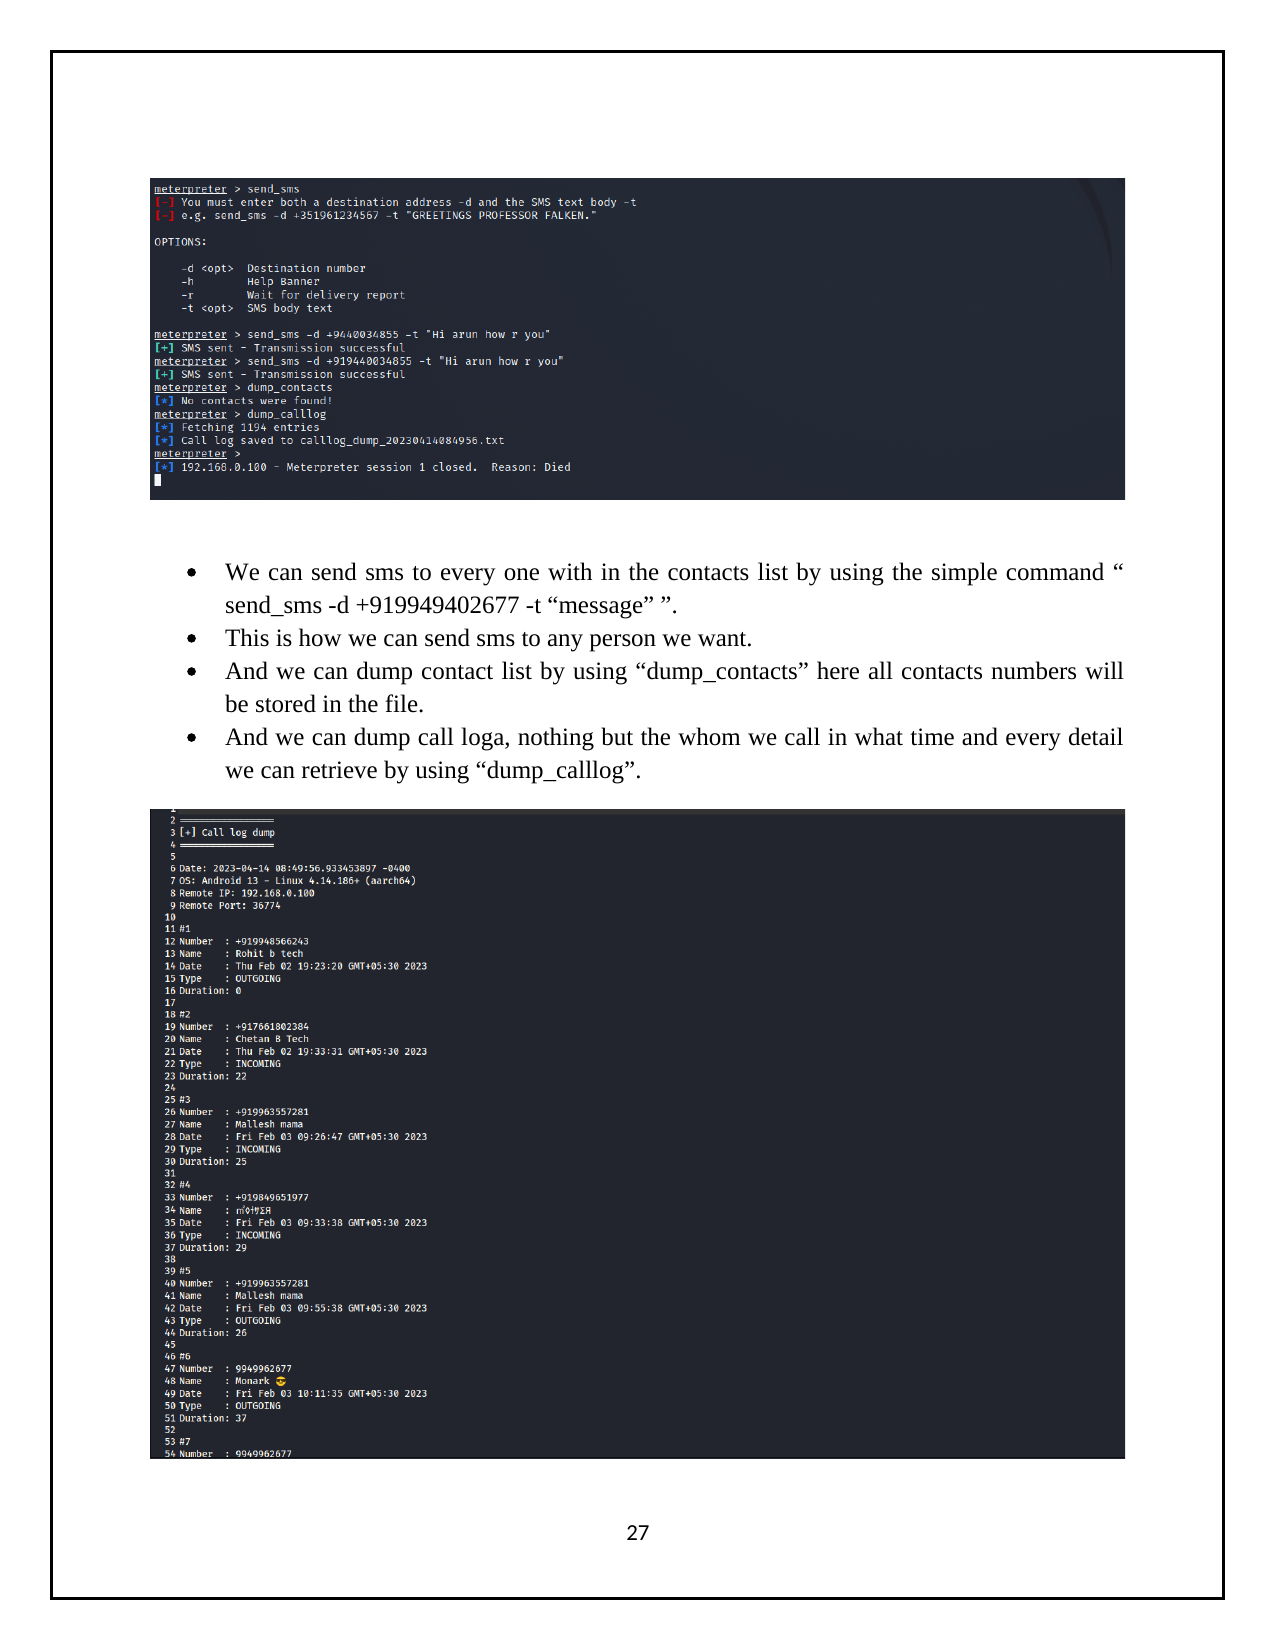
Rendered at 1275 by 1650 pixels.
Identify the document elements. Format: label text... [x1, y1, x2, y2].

picture [150, 178, 1125, 500]
list This is how we can send sms to any person we want. [187, 623, 1125, 652]
list And we can dump call loga, nothing but the whom we call in what time and every detail we can retrieve by using “dump_calllog”. [187, 722, 1125, 784]
picture [150, 809, 1125, 1459]
list We can send sms to every one with in the contacts list by using the simple command “ send_sms -d +919949402677 -t “message” ”. [187, 557, 1125, 619]
list And we can dump contact list by using “dump_contacts” here all contacts numbers will be stored in the file. [187, 656, 1125, 718]
